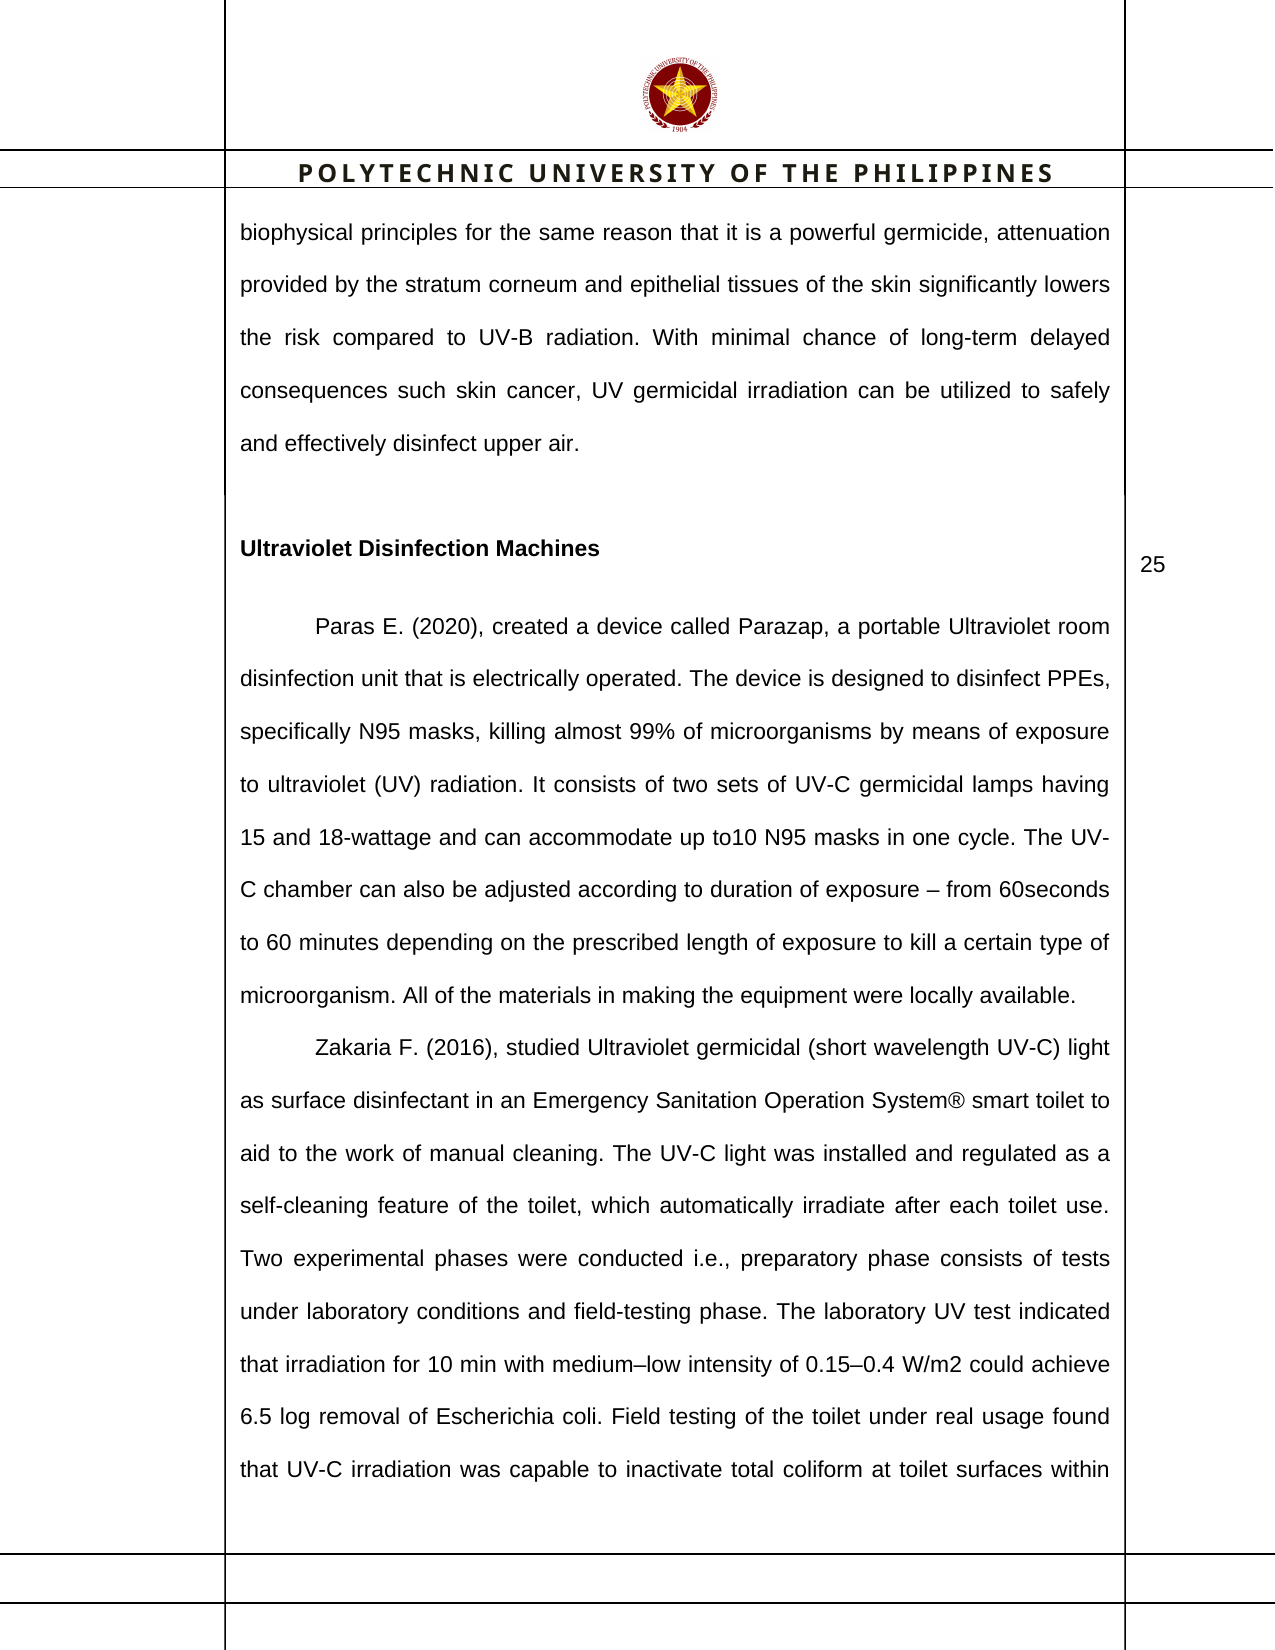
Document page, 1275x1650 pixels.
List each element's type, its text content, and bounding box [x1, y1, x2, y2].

text Ultraviolet Disinfection Machines [225, 535, 1111, 561]
text Paras E. (2020), created a device called Parazap, a portable Ultraviolet room disinfection unit that is electrically operated. The device is designed to disinfect PPEs, specifically N95 masks, killing almost 99% of microorganisms by means of exposure to ultraviolet (UV) radiation. It consists of two sets of UV-C germicidal lamps having 15 and 18-wattage and can accommodate up to10 N95 masks in one cycle. The UV-C chamber can also be adjusted according to duration of exposure – from 60seconds to 60 minutes depending on the prescribed length of exposure to kill a certain type of microorganism. All of the materials in making the equipment were locally available. [240, 613, 1111, 1008]
picture [642, 57, 718, 133]
